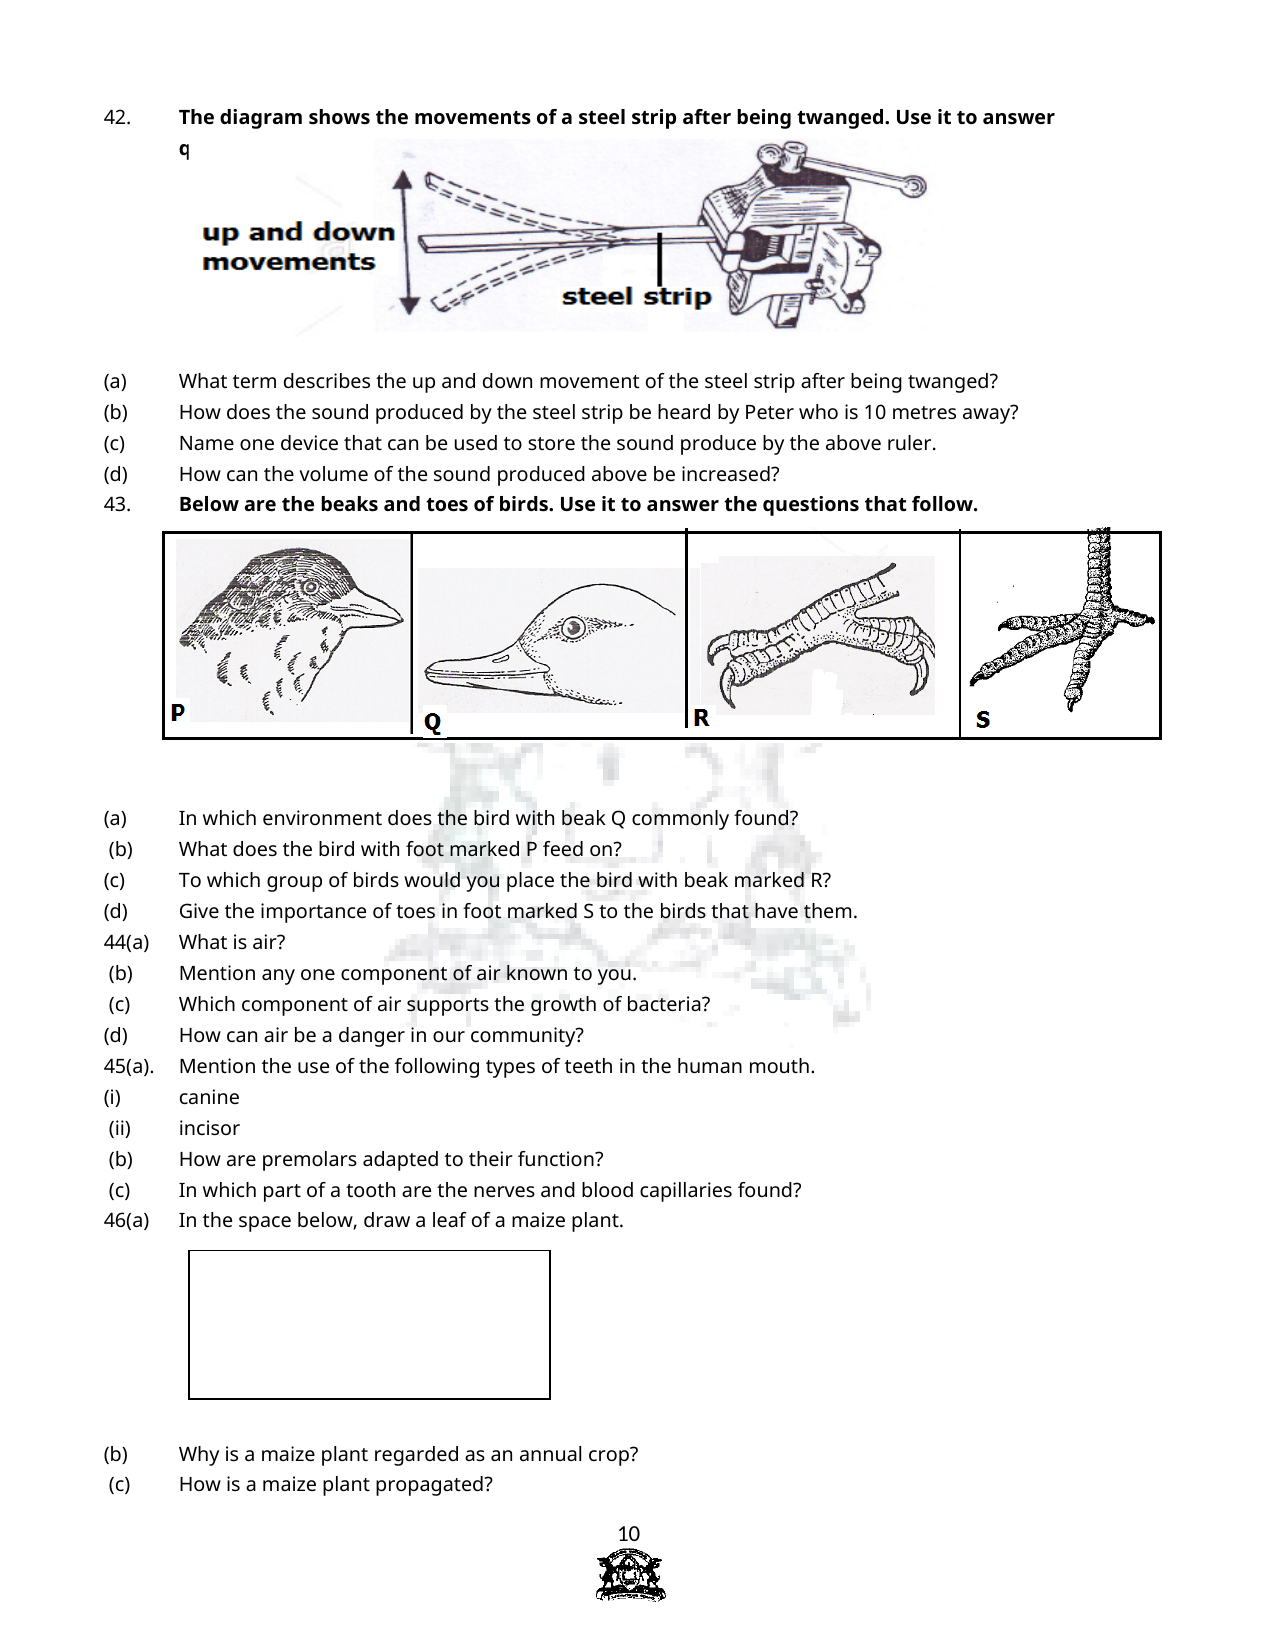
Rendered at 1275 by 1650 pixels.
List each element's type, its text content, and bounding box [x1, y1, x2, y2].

text (a) In which environment does the bird with beak Q commonly found? [103, 804, 1153, 832]
text 42. The diagram shows the movements of a steel strip after being twanged. Use it to answer questions that follow. [103, 103, 1153, 161]
text 45(a). Mention the use of the following types of teeth in the human mouth. [103, 1052, 1153, 1079]
text (d) How can air be a danger in our community? [103, 1021, 1153, 1048]
text (i) canine [103, 1083, 1153, 1110]
text (c) Name one device that can be used to store the sound produce by the above ruler. [103, 429, 1153, 456]
text 44(a) What is air? [103, 928, 1153, 955]
text 43. Below are the beaks and toes of birds. Use it to answer the questions that follow. [103, 491, 1153, 518]
text (b) Why is a maize plant regarded as an annual crop? [103, 1440, 1153, 1467]
text (c) In which part of a tooth are the nerves and blood capillaries found? [103, 1176, 1153, 1203]
text (a) What term describes the up and down movement of the steel strip after being twanged? [103, 367, 1153, 394]
text (d) How can the volume of the sound produced above be increased? [103, 460, 1153, 487]
text (b) What does the bird with foot marked P feed on? [103, 836, 1153, 862]
picture [188, 129, 955, 356]
text (ii) incisor [103, 1114, 1153, 1141]
picture [159, 527, 1165, 743]
text (b) How are premolars adapted to their function? [103, 1145, 1153, 1172]
text (b) How does the sound produced by the steel strip be heard by Peter who is 10 metres away? [103, 398, 1153, 425]
text (c) To which group of birds would you place the bird with beak marked R? [103, 866, 1153, 893]
text 46(a) In the space below, draw a leaf of a maize plant. [103, 1207, 1153, 1234]
text (d) Give the importance of toes in foot marked S to the birds that have them. [103, 897, 1153, 924]
text (c) Which component of air supports the growth of bacteria? [103, 990, 1153, 1017]
text (c) How is a maize plant propagated? [103, 1471, 1153, 1498]
text (b) Mention any one component of air known to you. [103, 959, 1153, 986]
